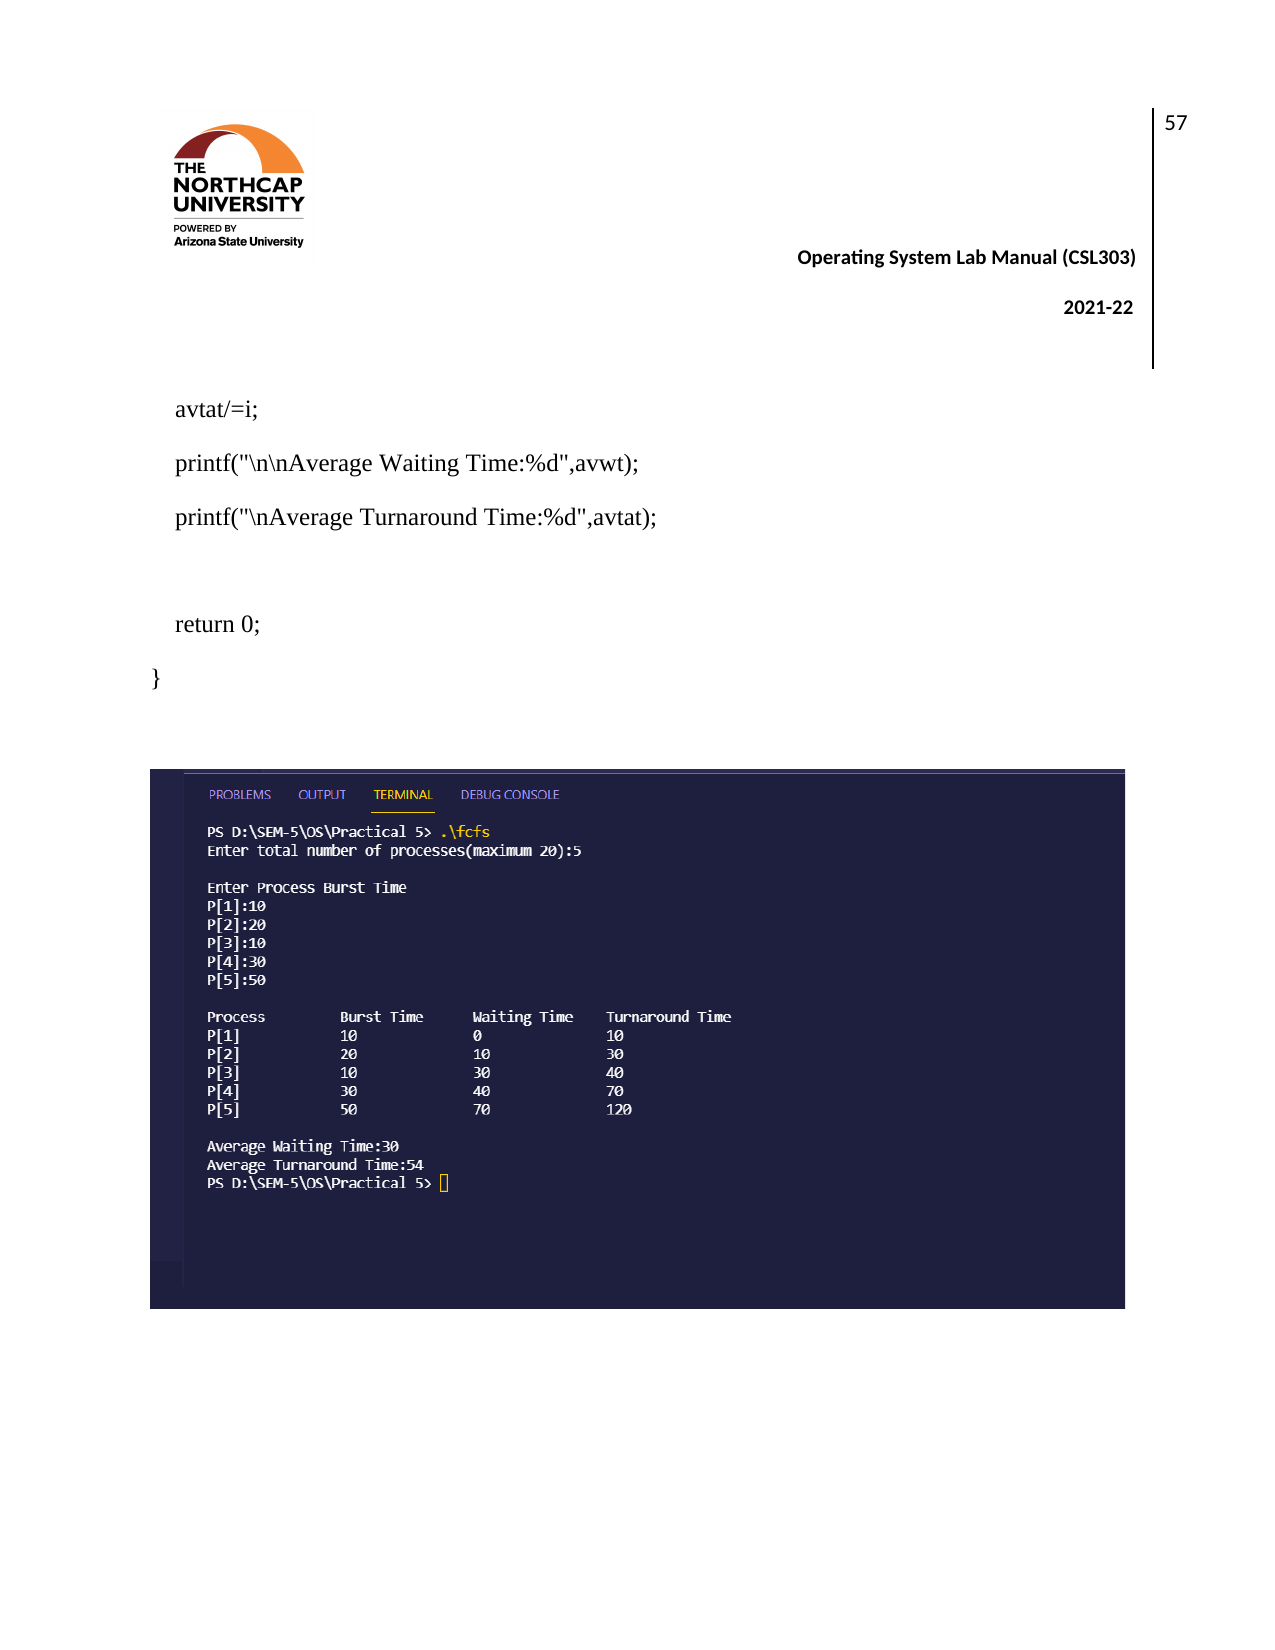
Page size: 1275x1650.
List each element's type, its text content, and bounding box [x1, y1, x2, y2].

text avtat/=i; [150, 394, 1125, 423]
text printf("\nAverage Turnaround Time:%d",avtat); [150, 502, 1125, 531]
text printf("\n\nAverage Waiting Time:%d",avwt); [150, 448, 1125, 477]
text } [150, 663, 1125, 691]
text return 0; [150, 609, 1125, 638]
picture [161, 108, 318, 265]
picture [150, 769, 1125, 1309]
